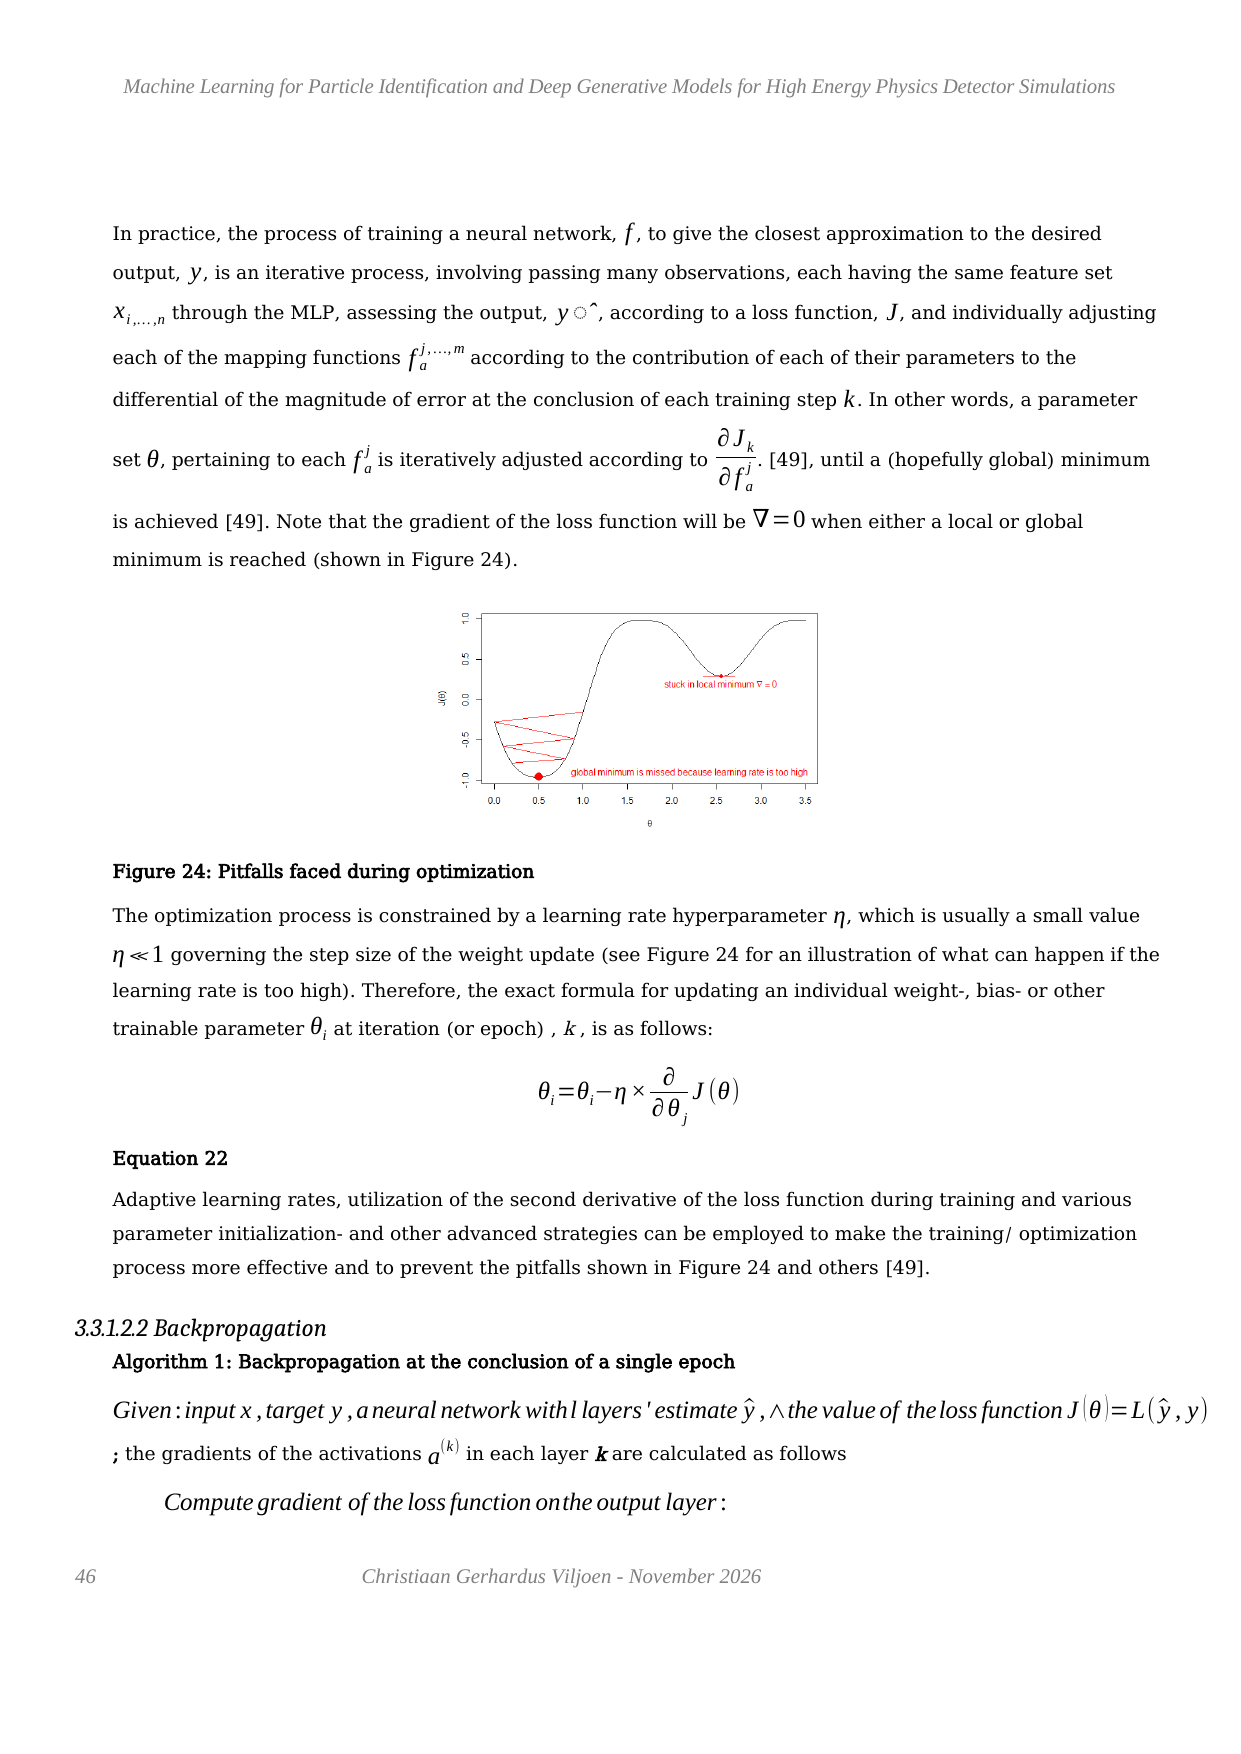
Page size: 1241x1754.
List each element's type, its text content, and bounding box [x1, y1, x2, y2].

text Algorithm 1: Backpropagation at the conclusion of a single epoch [112, 1349, 1165, 1372]
text The optimization process is constrained by a learning rate hyperparameter , which is usually a small value governing the step size of the weight update (see Figure 24 for an illustration of what can happen if the learning rate is too high). Therefore, the exact formula for updating an individual weight-, bias- or other trainable parameter at iteration (or epoch) , k , is as follows: [112, 901, 1165, 1044]
picture [436, 590, 841, 840]
text Figure 24: Pitfalls faced during optimization [112, 859, 1165, 882]
text Adaptive learning rates, utilization of the second derivative of the loss function during training and various parameter initialization- and other advanced strategies can be employed to make the training/ optimization process more effective and to prevent the pitfalls shown in Figure 24 and others . [112, 1188, 1165, 1278]
text ; the gradients of the activations in each layer k are calculated as follows [112, 1391, 1165, 1469]
subtitle Backpropagation [75, 1314, 1165, 1343]
text In practice, the process of training a neural network, , to give the closest approximation to the desired output, , is an iterative process, involving passing many observations, each having the same feature set through the MLP, assessing the output, , according to a loss function, , and individually adjusting each of the mapping functions according to the contribution of each of their parameters to the differential of the magnitude of error at the conclusion of each training step . In other words, a parameter set , pertaining to each is iteratively adjusted according to ., until a (hopefully global) minimum is achieved . Note that the gradient of the loss function will be when either a local or global minimum is reached (shown in Figure 24). [112, 219, 1165, 571]
text Equation 23 [112, 1146, 1165, 1168]
